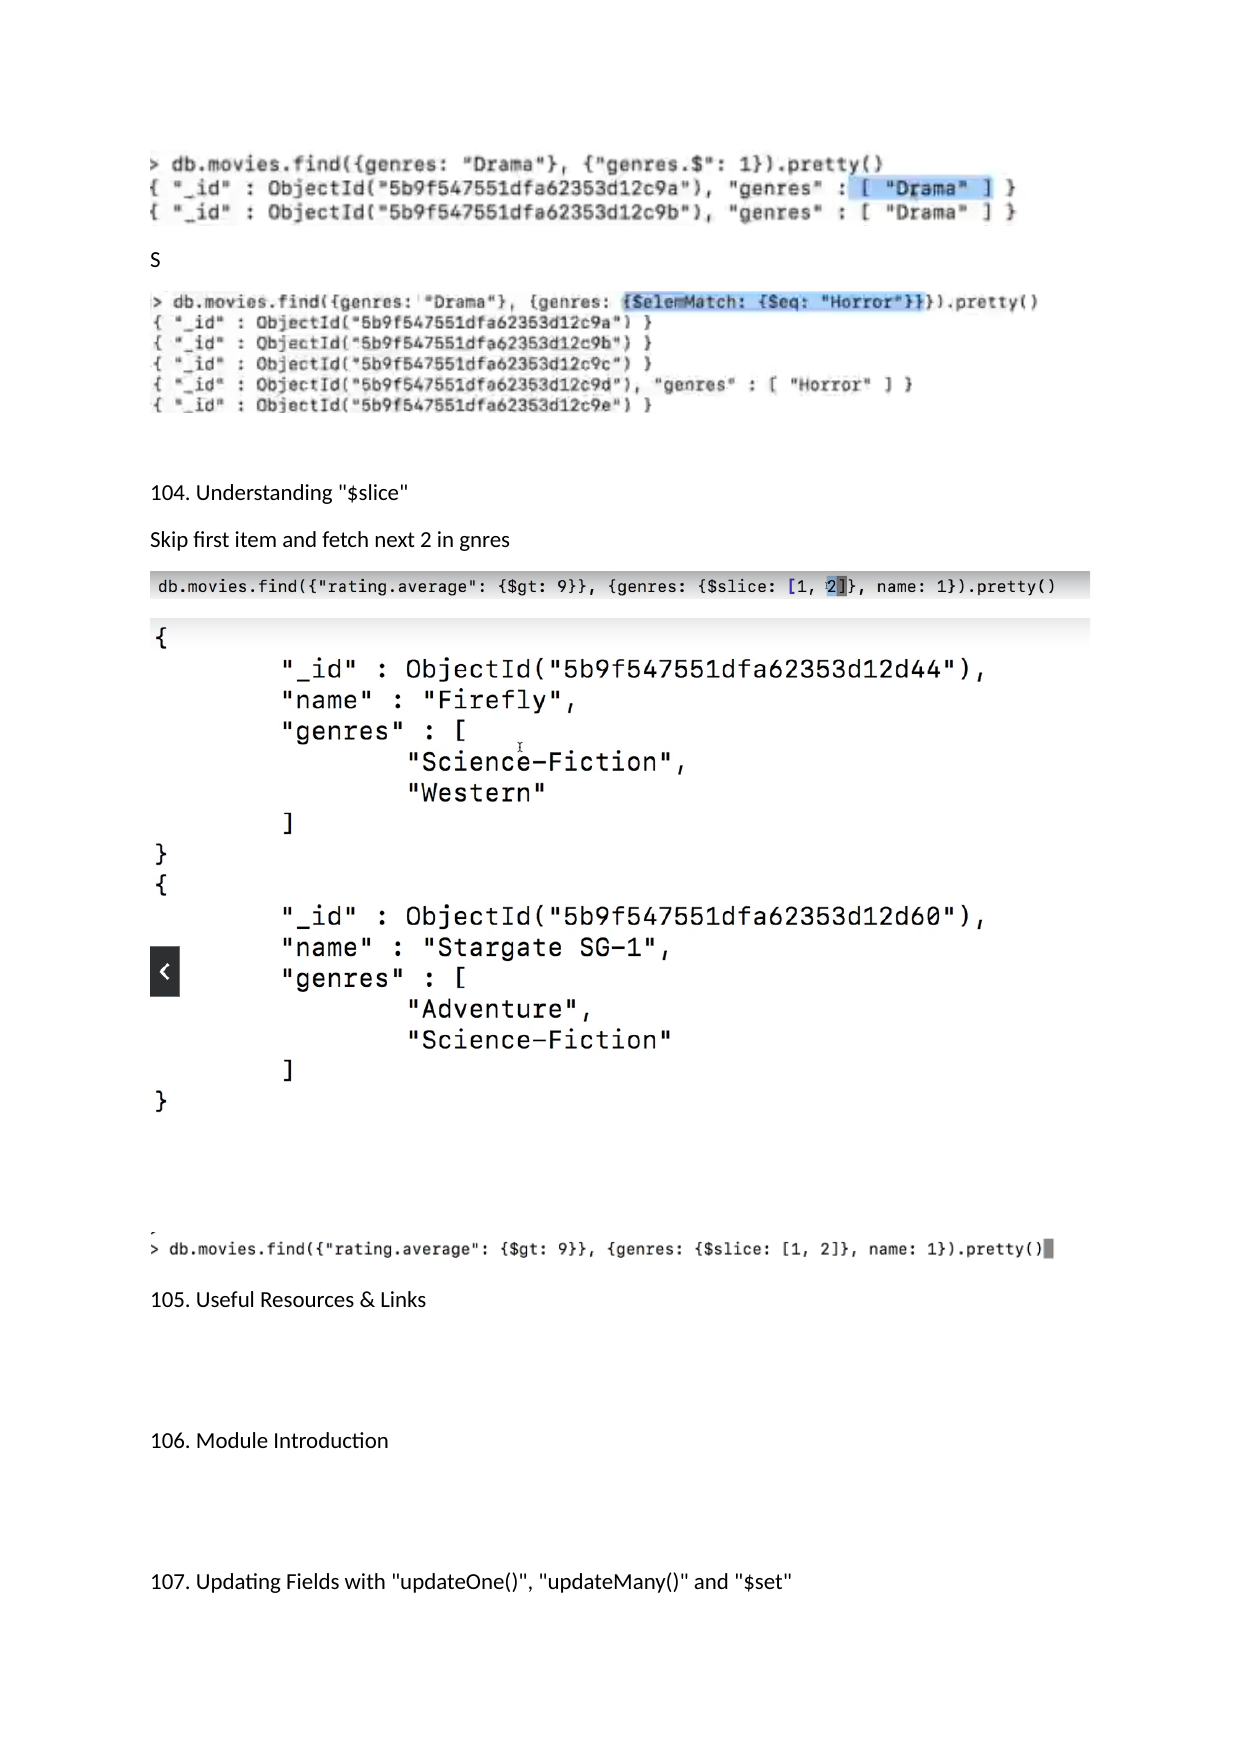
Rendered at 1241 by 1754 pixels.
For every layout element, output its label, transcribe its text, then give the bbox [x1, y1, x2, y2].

text 105. Useful Resources & Links [150, 1286, 1090, 1313]
text Skip first item and fetch next 2 in gnres [150, 525, 1090, 553]
text S [150, 245, 1090, 273]
picture [150, 618, 1091, 1120]
text 107. Updating Fields with "updateOne()", "updateMany()" and "$set" [150, 1567, 1090, 1595]
text 104. Understanding "$slice" [150, 478, 1090, 506]
text 106. Module Introduction [150, 1426, 1090, 1454]
picture [150, 150, 1091, 226]
picture [150, 291, 1091, 413]
picture [150, 1232, 1091, 1267]
picture [150, 571, 1091, 599]
